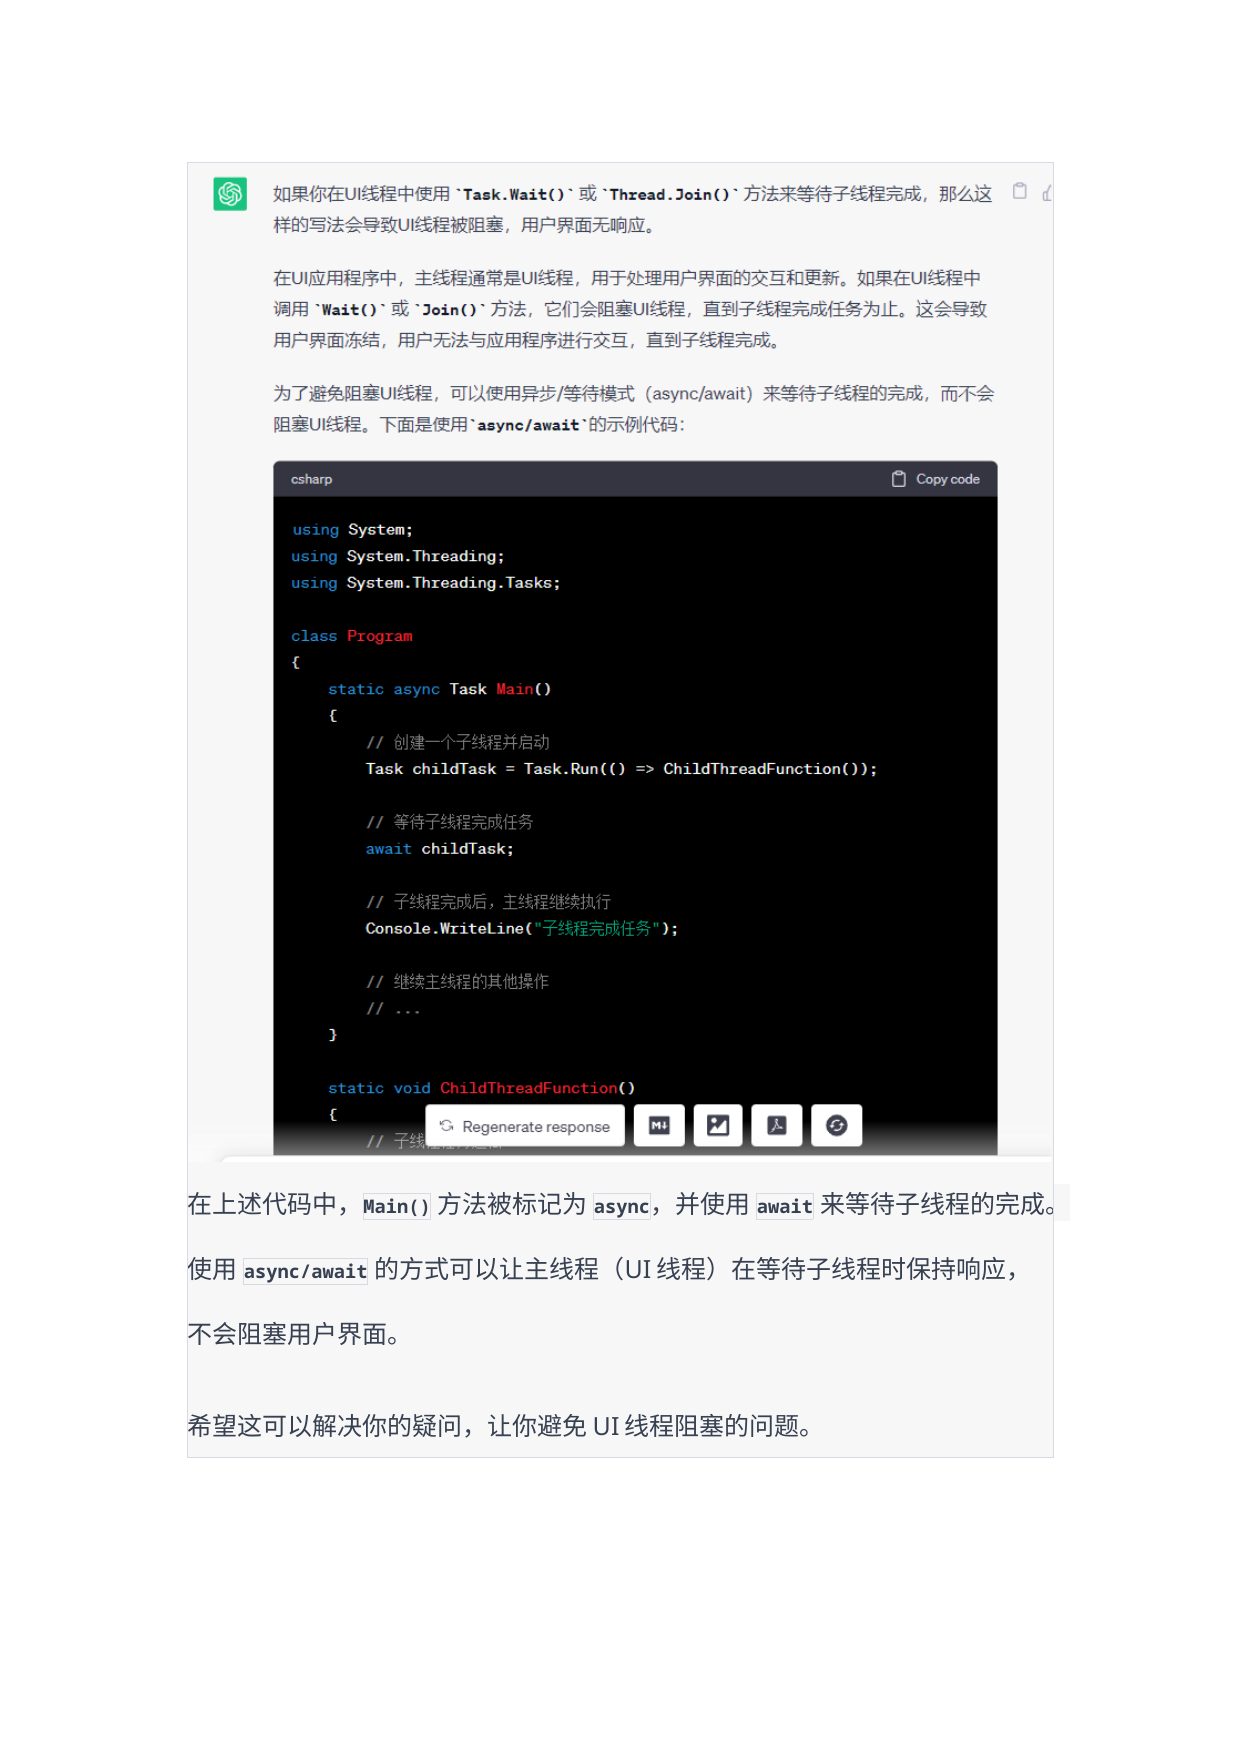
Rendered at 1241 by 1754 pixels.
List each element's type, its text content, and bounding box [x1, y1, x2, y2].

picture [188, 170, 1052, 1162]
text 希望这可以解决你的疑问，让你避免UI线程阻塞的问题。 [188, 1392, 1053, 1457]
